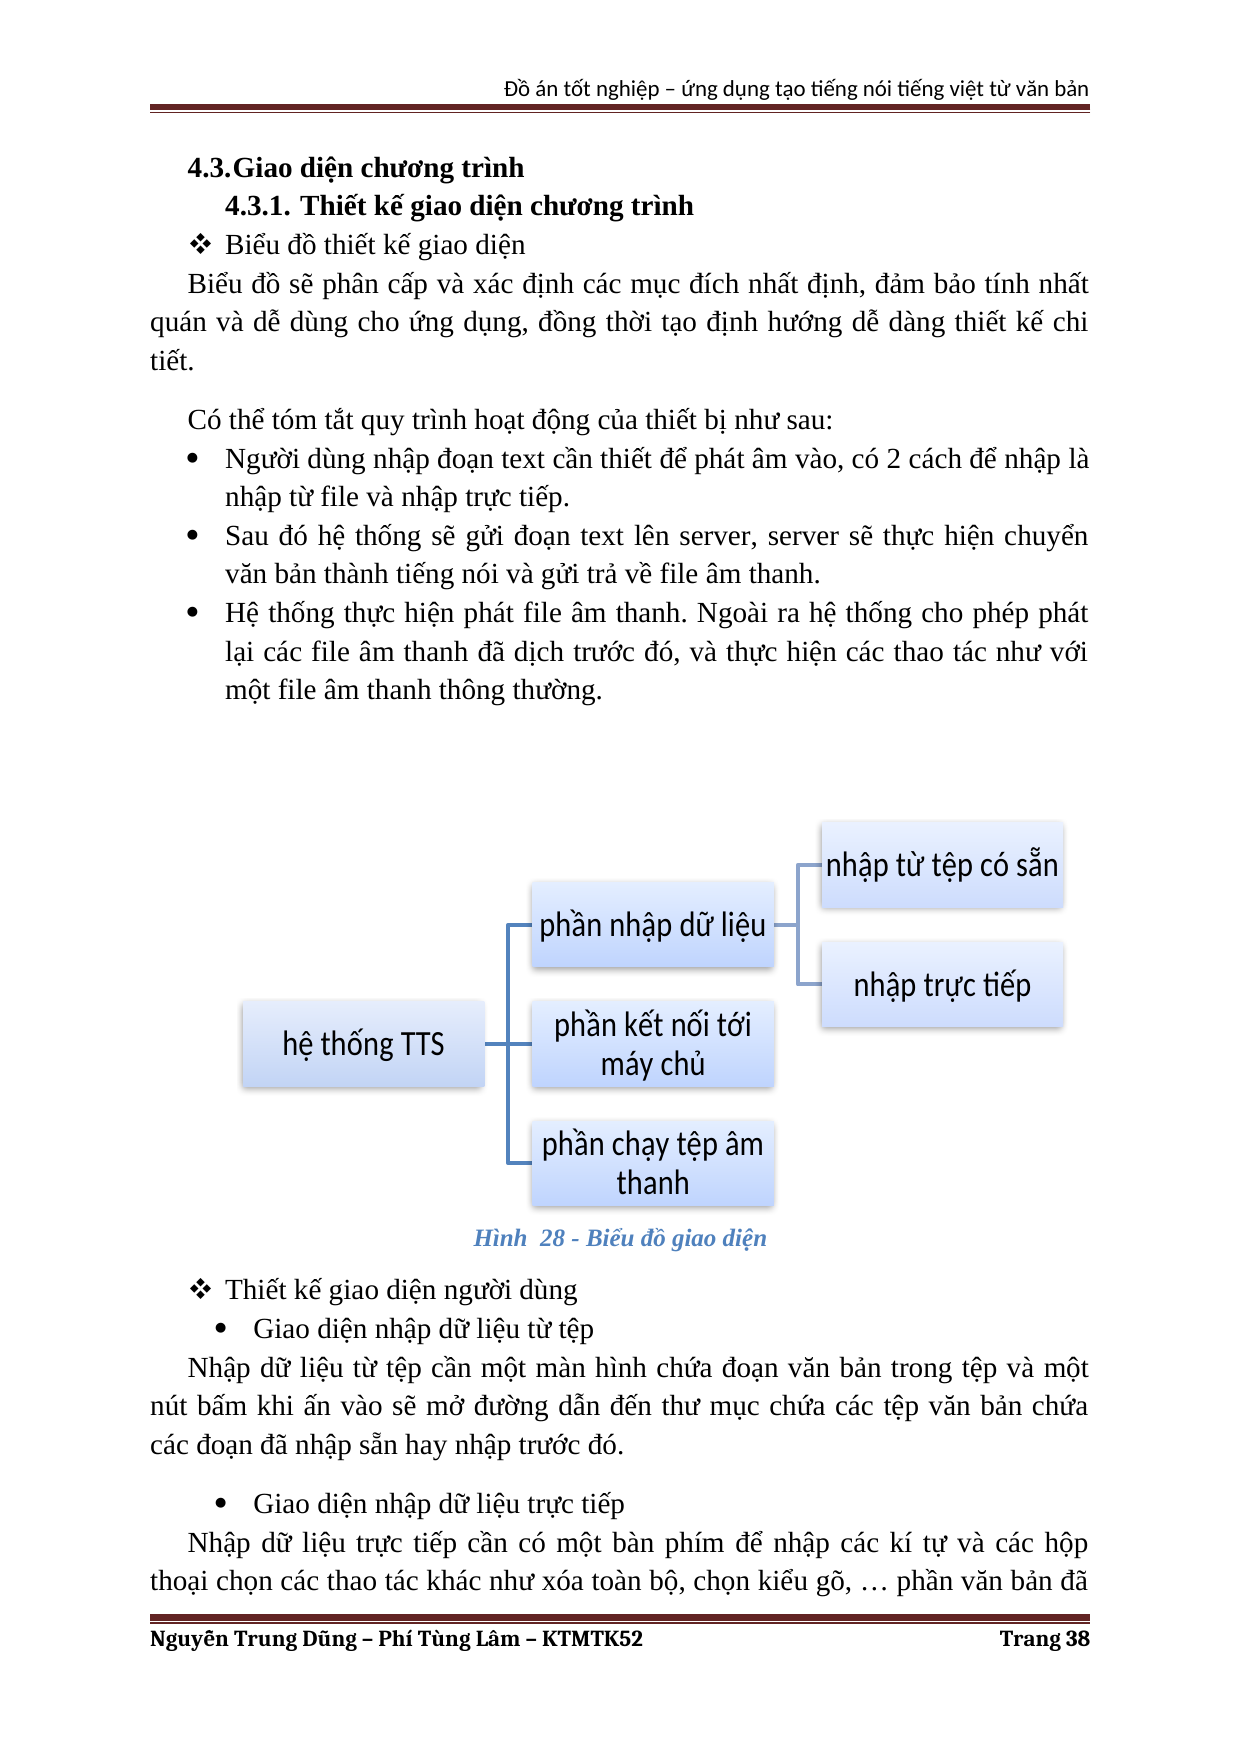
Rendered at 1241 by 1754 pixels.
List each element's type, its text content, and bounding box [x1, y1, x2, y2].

list Biểu đồ thiết kế giao diện [187, 227, 1090, 261]
list Người dùng nhập đoạn text cần thiết để phát âm vào, có 2 cách để nhập là nhập từ file và nhập trực tiếp. [187, 441, 1090, 513]
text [150, 1525, 1090, 1597]
list Giao diện chương trình [187, 150, 1090, 183]
list Thiết kế giao diện người dùng [187, 1272, 1090, 1306]
text Biểu đồ sẽ phân cấp và xác định các mục đích nhất định, đảm bảo tính nhất quán và dễ dùng cho ứng dụng, đồng thời tạo định hướng dễ dàng thiết kế chi tiết. [150, 266, 1090, 376]
text Nhập dữ liệu từ tệp cần một màn hình chứa đoạn văn bản trong tệp và một nút bấm khi ấn vào sẽ mở đường dẫn đến thư mục chứa các tệp văn bản chứa các đoạn đã nhập sẵn hay nhập trước đó. [150, 1350, 1090, 1460]
list Giao diện nhập dữ liệu từ tệp [216, 1311, 1090, 1345]
text Hình 28 - Biểu đồ giao diện [150, 1223, 1090, 1252]
list Thiết kế giao diện chương trình [225, 188, 1090, 222]
list Sau đó hệ thống sẽ gửi đoạn text lên server, server sẽ thực hiện chuyển văn bản thành tiếng nói và gửi trả về file âm thanh. [187, 518, 1090, 590]
text Có thể tóm tắt quy trình hoạt động của thiết bị như sau: [150, 402, 1090, 436]
list Giao diện nhập dữ liệu trực tiếp [216, 1486, 1090, 1520]
list Hệ thống thực hiện phát file âm thanh. Ngoài ra hệ thống cho phép phát lại các file âm thanh đã dịch trước đó, và thực hiện các thao tác như với một file âm thanh thông thường. [187, 595, 1090, 706]
